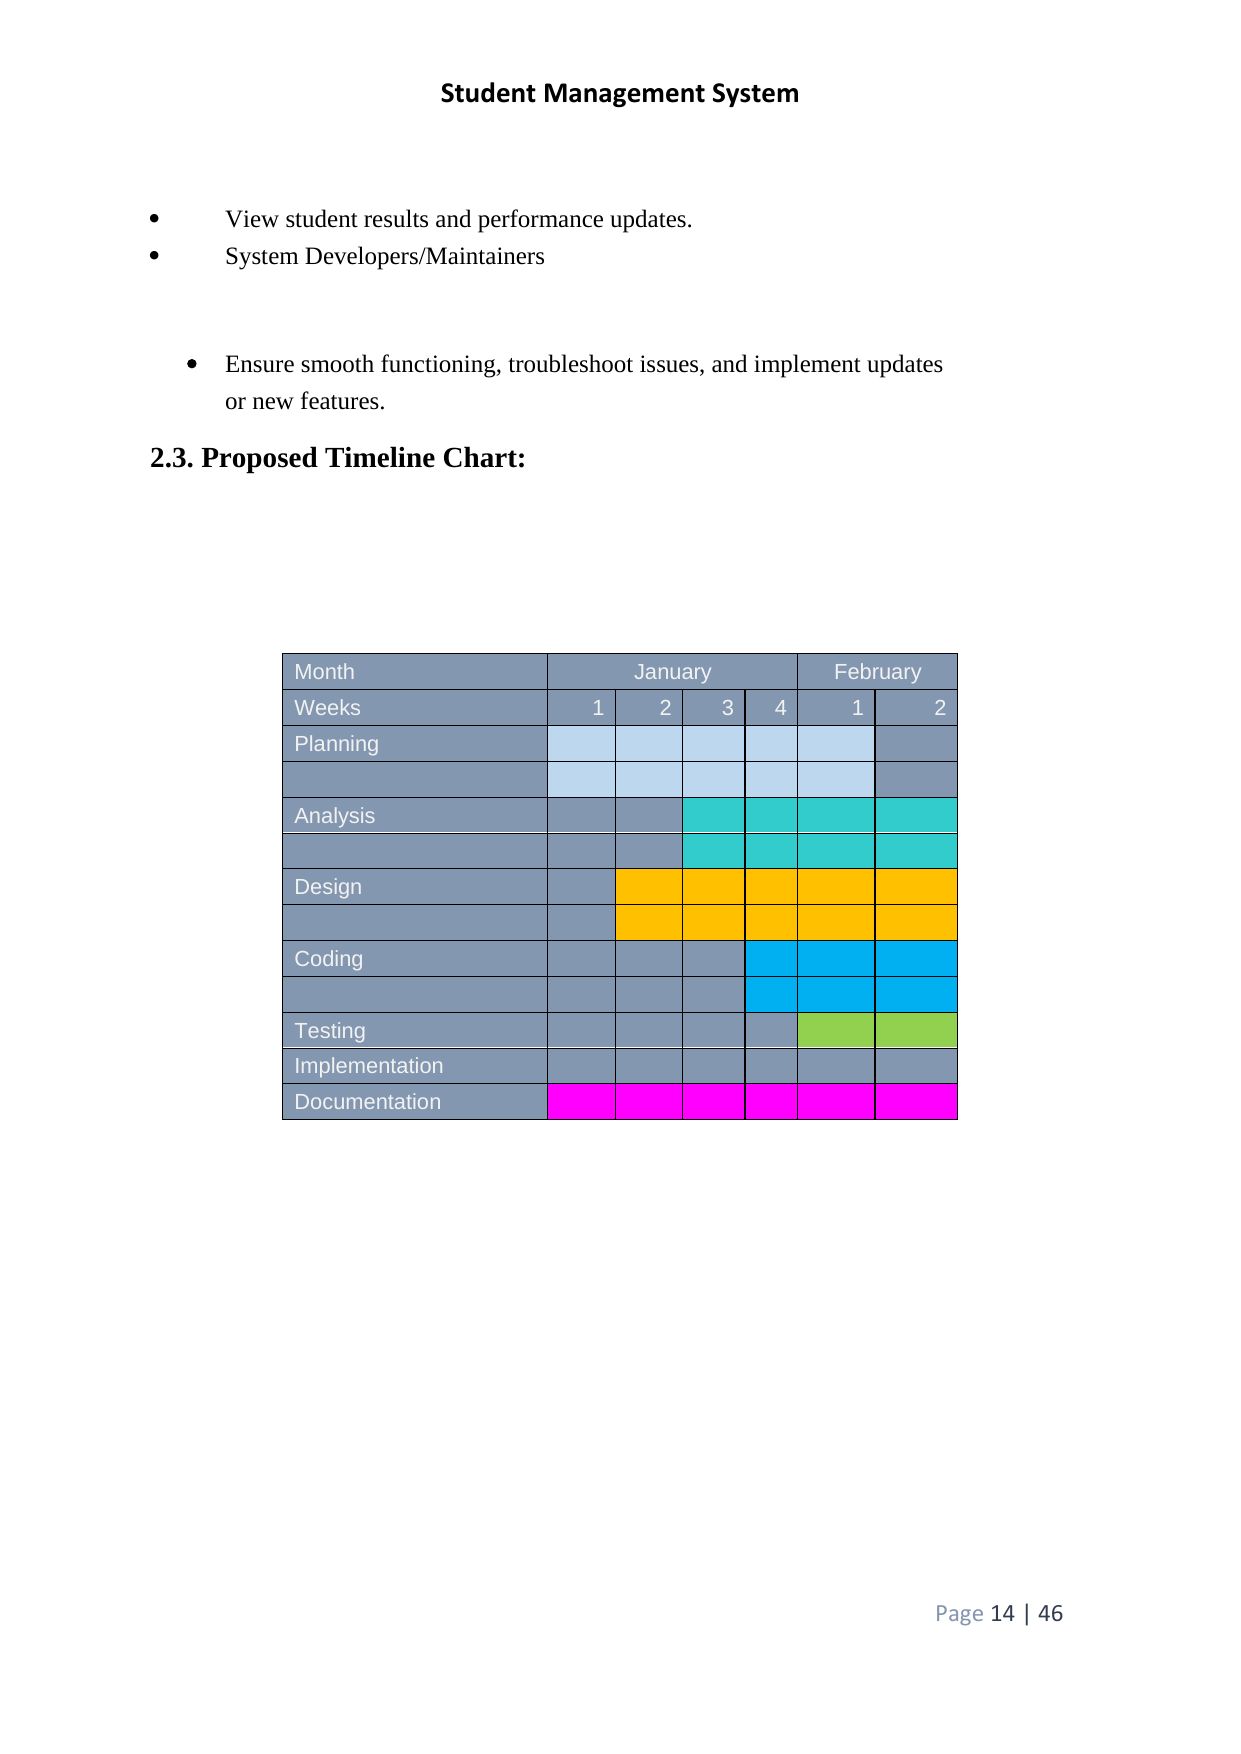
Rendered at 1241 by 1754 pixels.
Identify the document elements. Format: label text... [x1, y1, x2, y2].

table_cell [876, 1049, 957, 1083]
table_cell [876, 798, 957, 832]
table_cell [746, 1013, 797, 1047]
table_cell [616, 798, 682, 832]
table_cell [683, 834, 744, 868]
table_cell Testing [283, 1013, 547, 1047]
table_cell [616, 726, 682, 761]
table_cell [616, 905, 682, 940]
table_cell [683, 1049, 744, 1083]
table_cell 1 [548, 690, 615, 725]
table_cell [798, 977, 874, 1012]
table_cell [876, 977, 957, 1012]
table_cell [683, 1013, 744, 1047]
table_cell [876, 834, 957, 868]
table_cell [548, 905, 615, 940]
table_cell [548, 726, 615, 761]
table_cell [683, 1084, 744, 1119]
table_cell [616, 869, 682, 904]
table_cell Analysis [283, 798, 547, 832]
table_cell Planning [283, 726, 547, 761]
table_cell Weeks [283, 690, 547, 725]
table_cell [746, 762, 797, 797]
table_header Month [283, 654, 547, 689]
table_cell [746, 1084, 797, 1119]
table_cell [798, 1084, 874, 1119]
text 2.3. Proposed Timeline Chart: [150, 440, 1090, 474]
table_cell [746, 798, 797, 832]
table_cell [876, 905, 957, 940]
table_header February [798, 654, 957, 689]
table_cell [548, 869, 615, 904]
table_cell [548, 1049, 615, 1083]
table_cell [798, 1049, 874, 1083]
table_cell [798, 762, 874, 797]
table_cell Documentation [283, 1084, 547, 1119]
table_cell [616, 834, 682, 868]
table_cell [683, 941, 744, 976]
table_cell [683, 762, 744, 797]
table_cell [876, 1013, 957, 1047]
table_cell [746, 1049, 797, 1083]
table_cell [616, 1049, 682, 1083]
table_cell [876, 726, 957, 761]
list Ensure smooth functioning, troubleshoot issues, and implement updates or new features. [187, 349, 1090, 415]
table_cell Design [283, 869, 547, 904]
table_cell [876, 762, 957, 797]
table_cell [683, 977, 744, 1012]
table_cell [798, 869, 874, 904]
table_cell [283, 834, 547, 868]
table_cell [746, 977, 797, 1012]
table_cell [548, 834, 615, 868]
table_cell [746, 726, 797, 761]
table_cell [876, 869, 957, 904]
table_cell [283, 905, 547, 940]
table_cell [798, 726, 874, 761]
table_cell [616, 1013, 682, 1047]
table_cell [683, 726, 744, 761]
list System Developers/Maintainers [150, 241, 1090, 270]
table_cell Coding [283, 941, 547, 976]
table_cell 3 [683, 690, 744, 725]
table_header January [548, 654, 797, 689]
table_cell [283, 762, 547, 797]
table_cell [548, 977, 615, 1012]
table_cell [746, 941, 797, 976]
table_cell [798, 905, 874, 940]
table_cell 1 [798, 690, 874, 725]
table_cell [548, 1013, 615, 1047]
table_cell 4 [746, 690, 797, 725]
table_cell [746, 869, 797, 904]
table_cell [798, 941, 874, 976]
list View student results and performance updates. [150, 204, 1090, 233]
table_cell [683, 869, 744, 904]
table_cell 2 [616, 690, 682, 725]
table_cell [798, 834, 874, 868]
table_cell [548, 1084, 615, 1119]
table_cell [746, 834, 797, 868]
table_cell 2 [876, 690, 957, 725]
table_cell Implementation [283, 1049, 547, 1083]
table_cell [683, 798, 744, 832]
table_cell [548, 798, 615, 832]
table_cell [798, 1013, 874, 1047]
table_cell [683, 905, 744, 940]
table_cell [616, 1084, 682, 1119]
table_cell [876, 1084, 957, 1119]
table_cell [548, 762, 615, 797]
table_cell [616, 977, 682, 1012]
table_cell [616, 762, 682, 797]
table_cell [616, 941, 682, 976]
table_cell [876, 941, 957, 976]
table_cell [283, 977, 547, 1012]
table_cell [798, 798, 874, 832]
table_cell [548, 941, 615, 976]
table_cell [746, 905, 797, 940]
